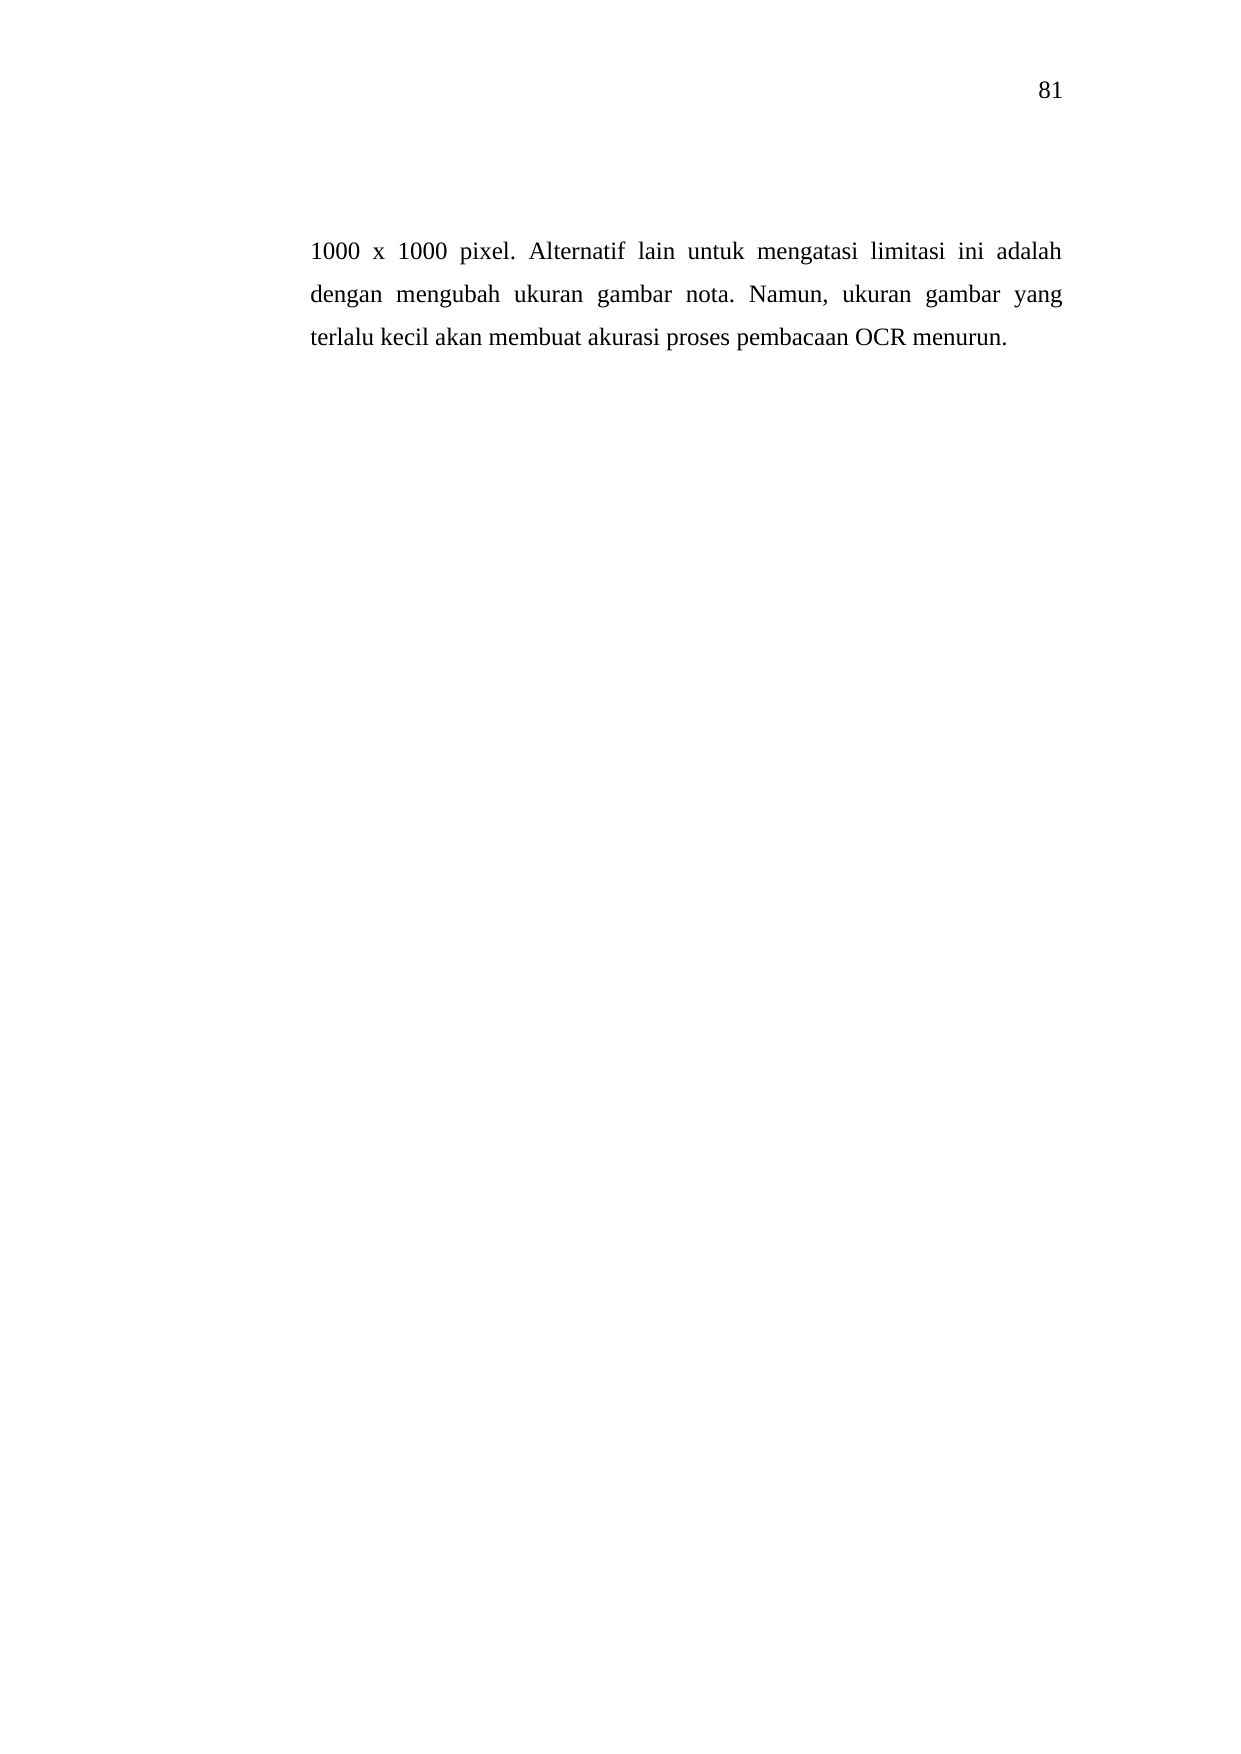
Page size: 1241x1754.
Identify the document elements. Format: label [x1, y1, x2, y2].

list [236, 236, 1063, 351]
